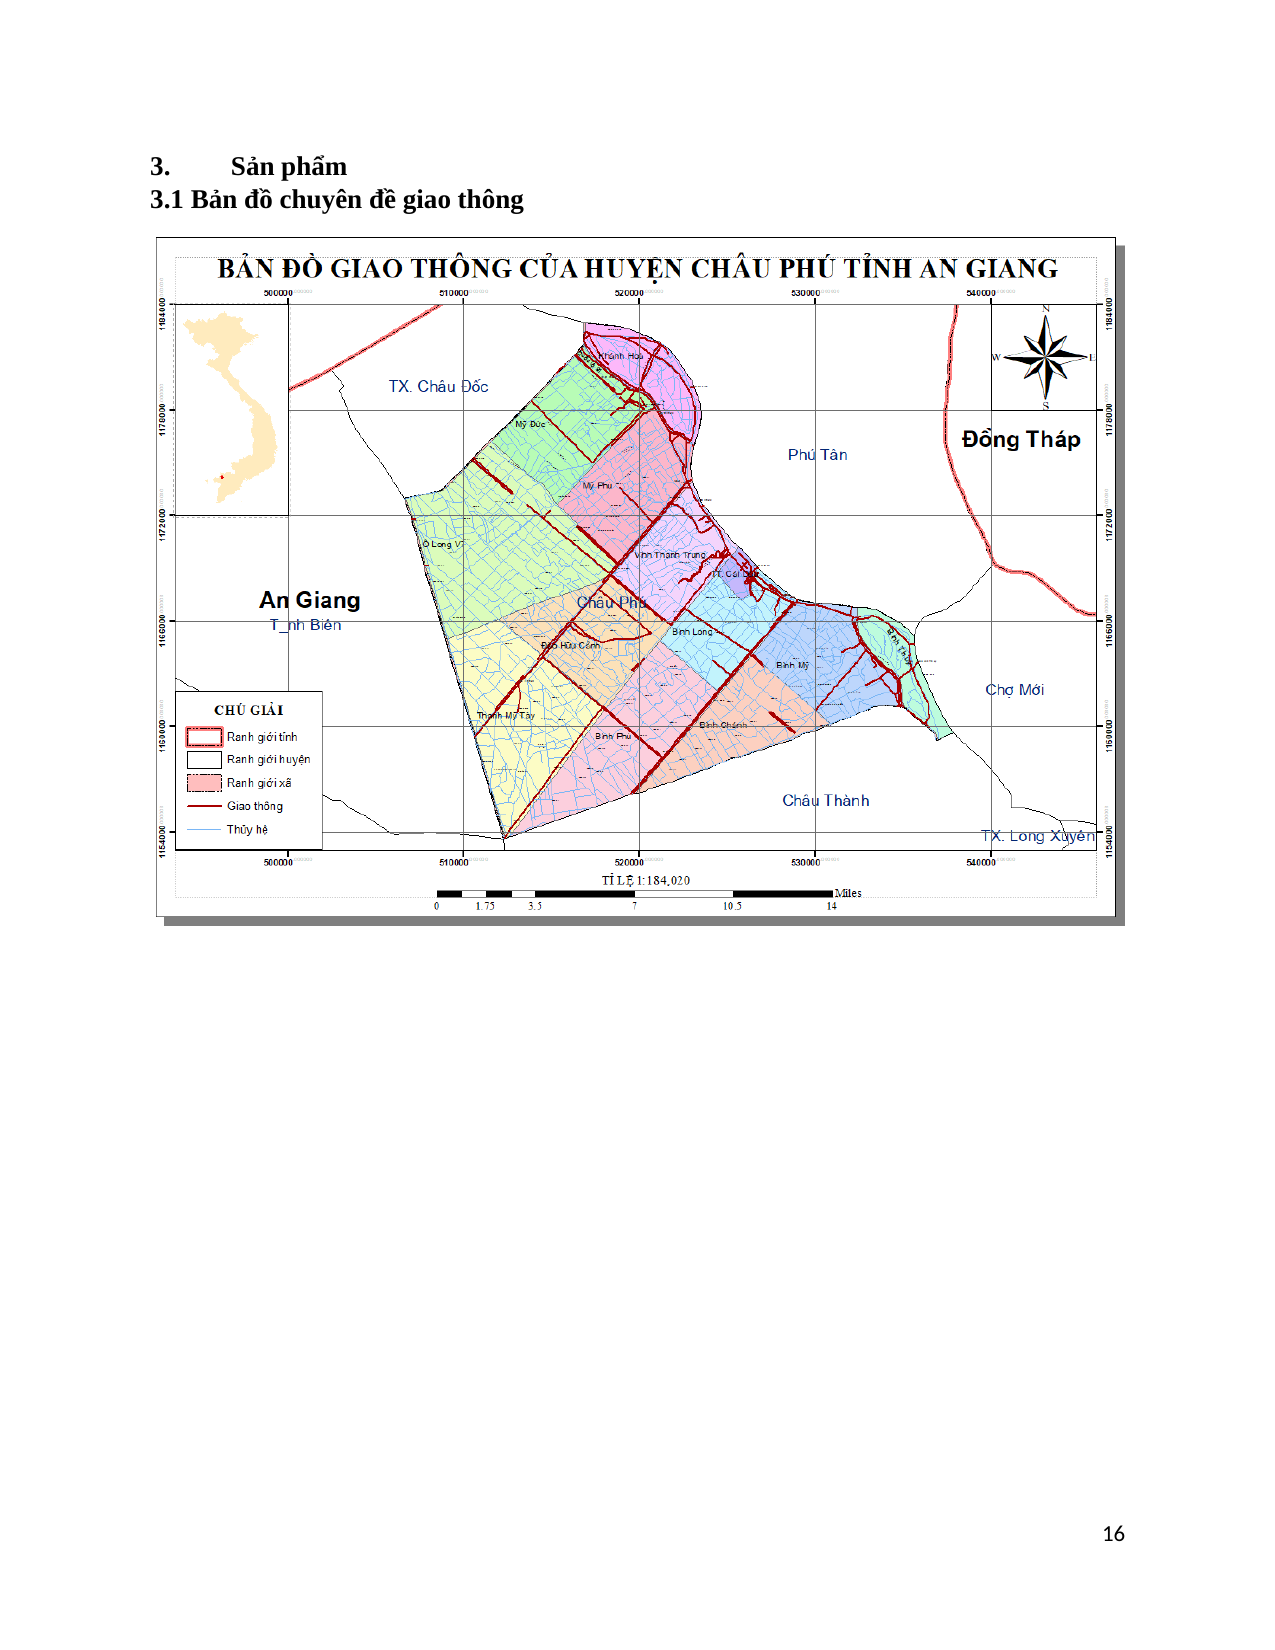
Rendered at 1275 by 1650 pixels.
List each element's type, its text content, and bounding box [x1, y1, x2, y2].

picture [150, 233, 1125, 929]
list Sản phẩm [150, 150, 1125, 181]
list 3.1 Bản đồ chuyên đề giao thông [150, 183, 1125, 215]
